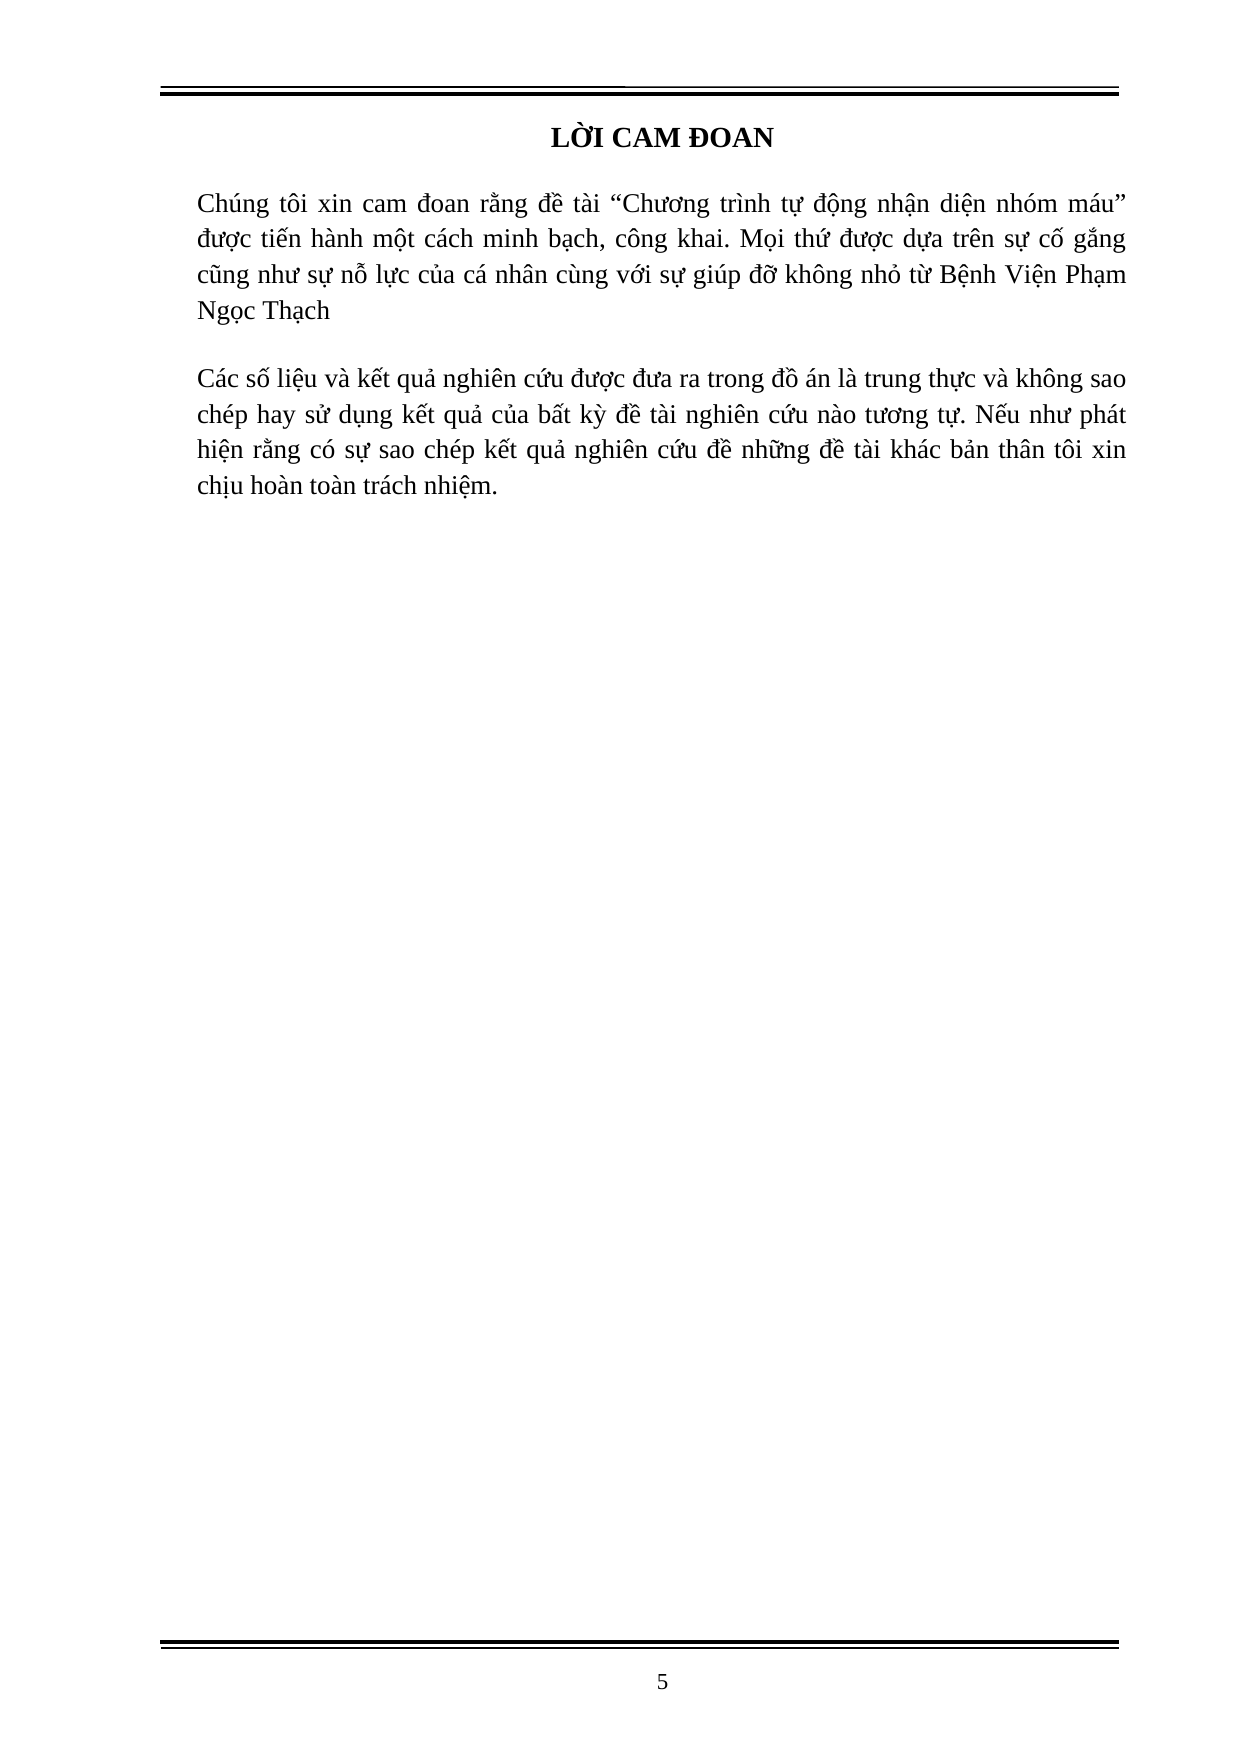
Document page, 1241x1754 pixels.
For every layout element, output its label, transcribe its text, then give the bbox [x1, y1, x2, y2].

text Chúng tôi xin cam đoan rằng đề tài “Chương trình tự động nhận diện nhóm máu” được tiến hành một cách minh bạch, công khai. Mọi thứ được dựa trên sự cố gắng cũng như sự nỗ lực của cá nhân cùng với sự giúp đỡ không nhỏ từ Bệnh Viện Phạm Ngọc Thạch [197, 187, 1128, 325]
text Các số liệu và kết quả nghiên cứu được đưa ra trong đồ án là trung thực và không sao chép hay sử dụng kết quả của bất kỳ đề tài nghiên cứu nào tương tự. Nếu như phát hiện rằng có sự sao chép kết quả nghiên cứu đề những đề tài khác bản thân tôi xin chịu hoàn toàn trách nhiệm. [197, 362, 1128, 500]
text LỜI CAM ĐOAN [197, 120, 1128, 153]
